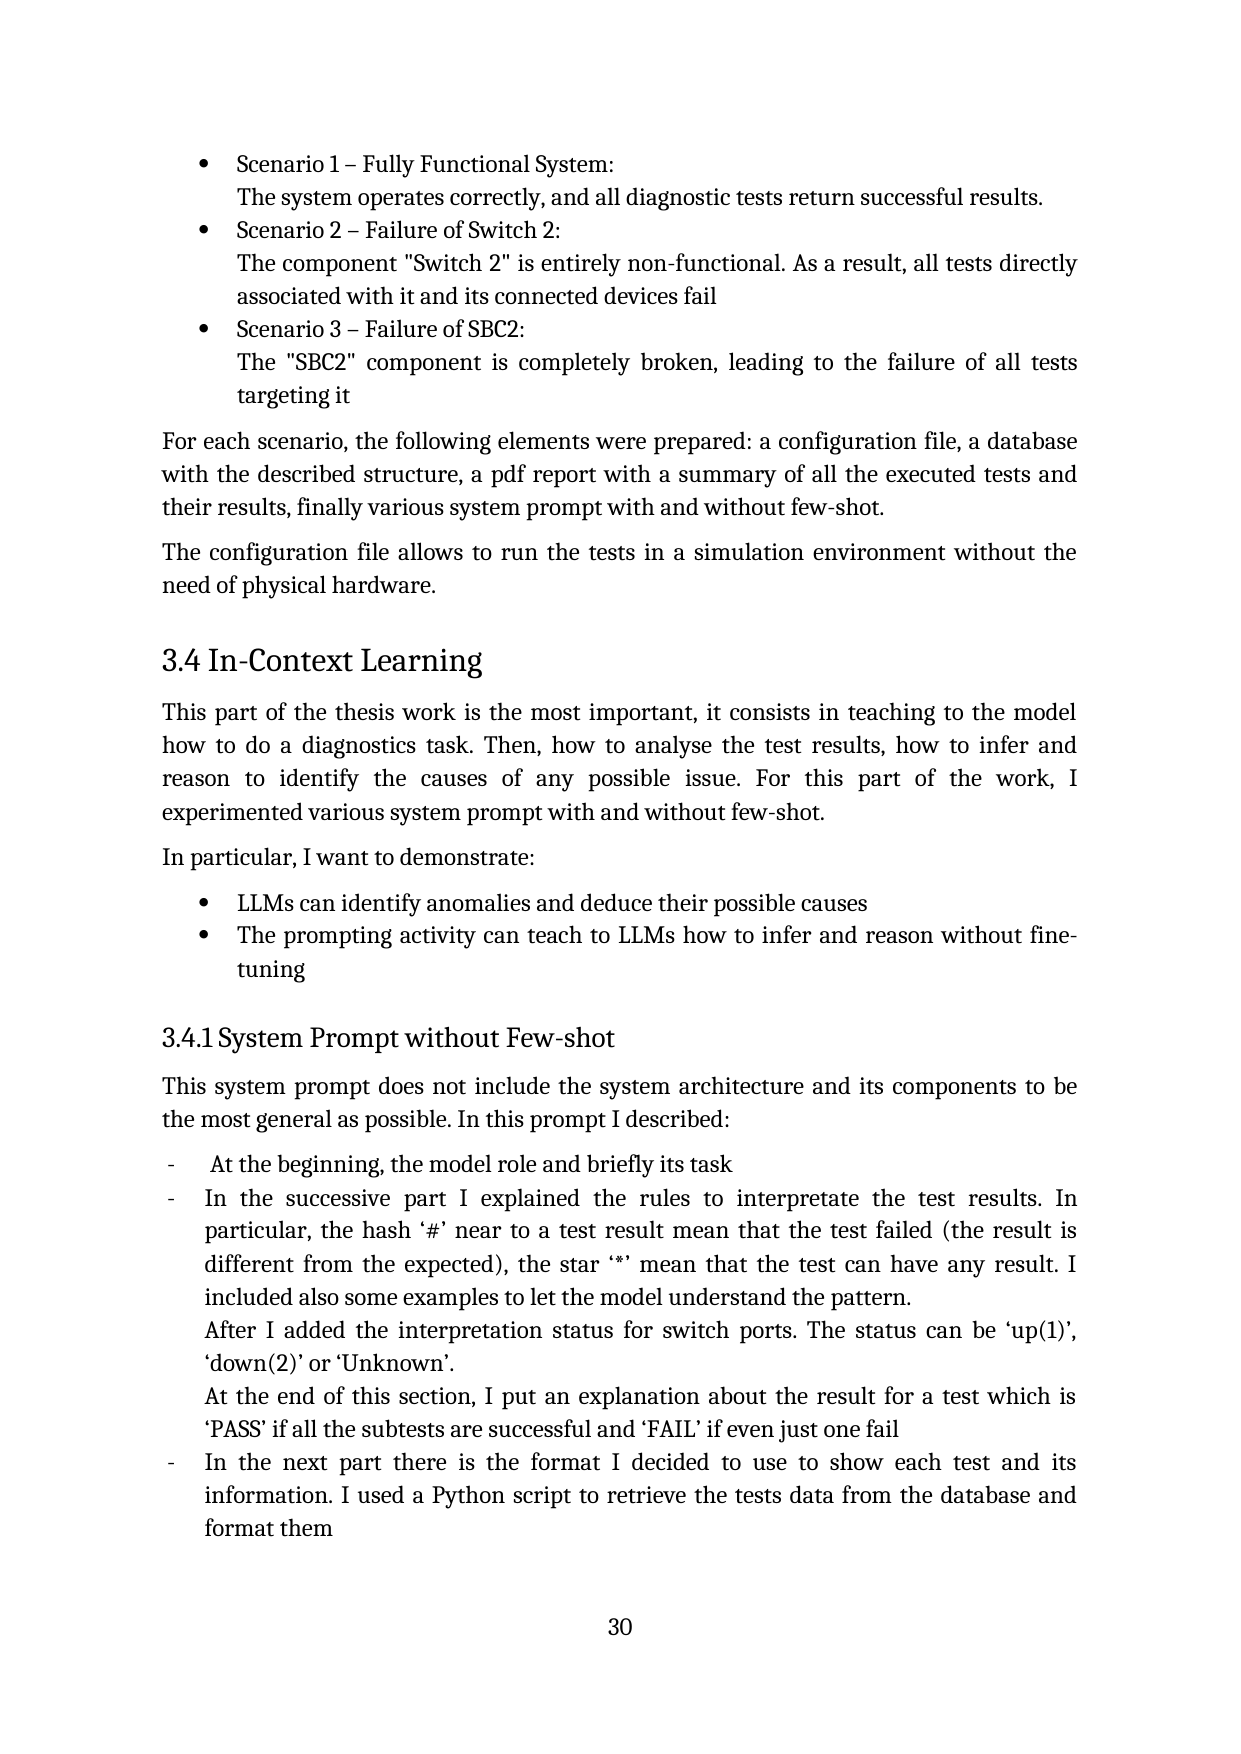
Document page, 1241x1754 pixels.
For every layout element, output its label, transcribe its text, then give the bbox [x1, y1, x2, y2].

text The configuration file allows to run the tests in a simulation environment without the need of physical hardware. [162, 538, 1078, 600]
text For each scenario, the following elements were prepared: a configuration file, a database with the described structure, a pdf report with a summary of all the executed tests and their results, finally various system prompt with and without few-shot. [162, 427, 1078, 521]
list The component "Switch 2" is entirely non-functional. As a result, all tests directly associated with it and its connected devices fail [237, 249, 1078, 311]
text This system prompt does not include the system architecture and its components to be the most general as possible. In this prompt I described: [162, 1072, 1078, 1134]
text In particular, I want to demonstrate: [162, 843, 1078, 872]
list At the end of this section, I put an explanation about the result for a test which is ‘PASS’ if all the subtests are successful and ‘FAIL’ if even just one fail [204, 1382, 1078, 1443]
text This part of the thesis work is the most important, it consists in teaching to the model how to do a diagnostics task. Then, how to analyse the test results, how to infer and reason to identify the causes of any possible issue. For this part of the work, I experimented various system prompt with and without few-shot. [162, 698, 1078, 826]
subtitle 3.4 In-Context Learning [162, 642, 1078, 680]
subtitle 3.4.1 System Prompt without Few-shot [162, 1021, 1078, 1054]
list LLMs can identify anomalies and deduce their possible causes [199, 888, 1078, 917]
list Scenario 1 – Fully Functional System: [199, 150, 1078, 179]
list In the next part there is the format I decided to use to show each test and its information. I used a Python script to retrieve the tests data from the database and format them [167, 1448, 1078, 1542]
list The prompting activity can teach to LLMs how to infer and reason without fine-tuning [199, 921, 1078, 983]
list At the beginning, the model role and briefly its task [167, 1150, 1078, 1179]
list Scenario 2 – Failure of Switch 2: [199, 216, 1078, 245]
list After I added the interpretation status for switch ports. The status can be ‘up(1)’, ‘down(2)’ or ‘Unknown’. [204, 1316, 1078, 1377]
list The "SBC2" component is completely broken, leading to the failure of all tests targeting it [237, 348, 1078, 410]
list The system operates correctly, and all diagnostic tests return successful results. [237, 183, 1078, 212]
list Scenario 3 – Failure of SBC2: [199, 315, 1078, 344]
list In the successive part I explained the rules to interpretate the test results. In particular, the hash ‘#’ near to a test result mean that the test failed (the result is different from the expected), the star ‘*’ mean that the test can have any result. I included also some examples to let the model understand the pattern. [167, 1183, 1078, 1311]
